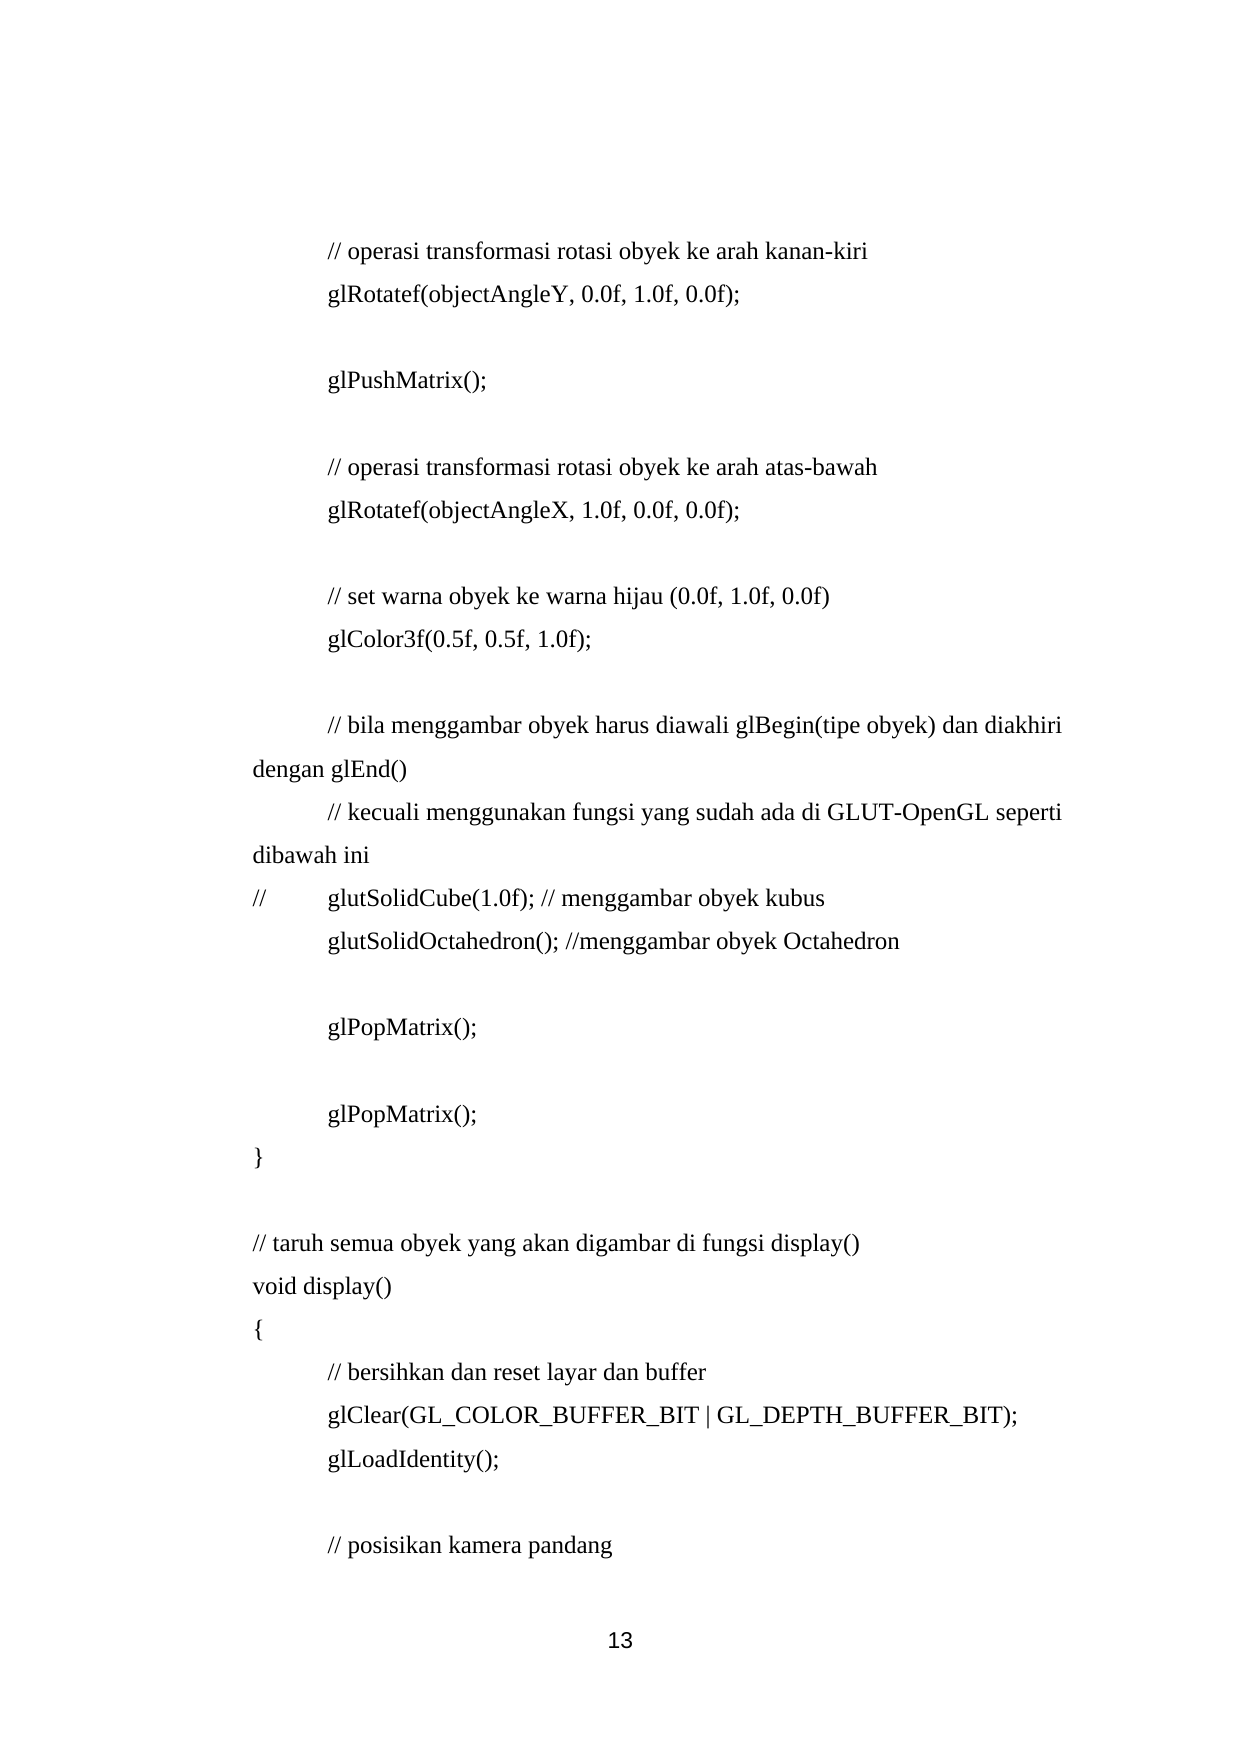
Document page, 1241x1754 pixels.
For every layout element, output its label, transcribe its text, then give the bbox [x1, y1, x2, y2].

list { [252, 1314, 1063, 1343]
list glPopMatrix(); [252, 1012, 1063, 1041]
list glLoadIdentity(); [252, 1444, 1063, 1472]
list // glutSolidCube(1.0f); // menggambar obyek kubus [252, 883, 1063, 912]
list glColor3f(0.5f, 0.5f, 1.0f); [252, 624, 1063, 653]
list // bersihkan dan reset layar dan buffer [252, 1357, 1063, 1386]
list // taruh semua obyek yang akan digambar di fungsi display() [252, 1228, 1063, 1257]
list glRotatef(objectAngleX, 1.0f, 0.0f, 0.0f); [252, 495, 1063, 524]
list glClear(GL_COLOR_BUFFER_BIT | GL_DEPTH_BUFFER_BIT); [252, 1401, 1063, 1429]
list // bila menggambar obyek harus diawali glBegin(tipe obyek) dan diakhiri dengan glEnd() [252, 711, 1063, 782]
list glPopMatrix(); [252, 1099, 1063, 1127]
list glPushMatrix(); [252, 366, 1063, 394]
list glutSolidOctahedron(); //menggambar obyek Octahedron [252, 926, 1063, 955]
list // posisikan kamera pandang [252, 1530, 1063, 1559]
list // operasi transformasi rotasi obyek ke arah atas-bawah [252, 452, 1063, 481]
list } [252, 1142, 1063, 1171]
list // operasi transformasi rotasi obyek ke arah kanan-kiri [252, 236, 1063, 265]
list glRotatef(objectAngleY, 0.0f, 1.0f, 0.0f); [252, 279, 1063, 308]
list void display() [252, 1271, 1063, 1300]
list // set warna obyek ke warna hijau (0.0f, 1.0f, 0.0f) [252, 581, 1063, 610]
list // kecuali menggunakan fungsi yang sudah ada di GLUT-OpenGL seperti dibawah ini [252, 797, 1063, 869]
